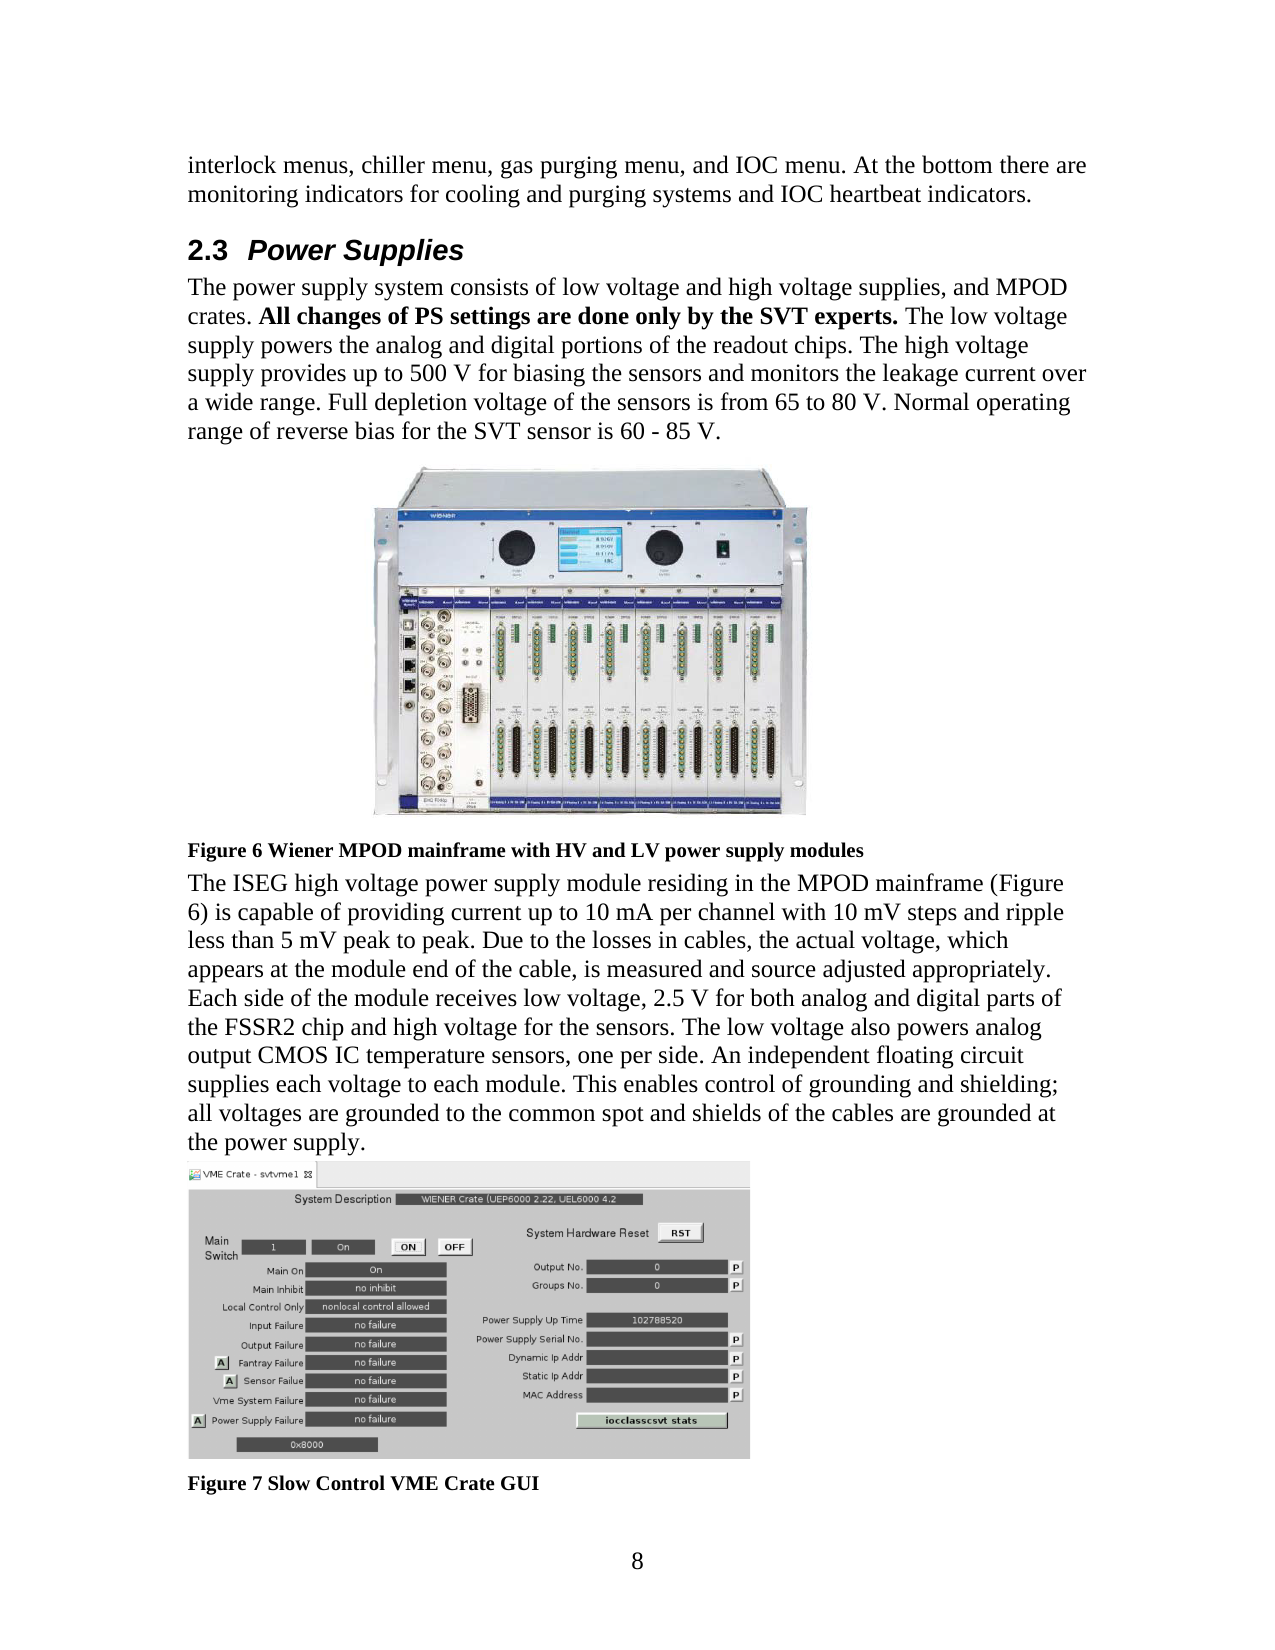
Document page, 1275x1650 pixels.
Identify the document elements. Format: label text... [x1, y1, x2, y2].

subtitle Power Supplies [187, 232, 1087, 266]
picture [337, 451, 846, 832]
text The power supply system consists of low voltage and high voltage supplies, and MPOD crates. All changes of PS settings are done only by the SVT experts. The low voltage supply powers the analog and digital portions of the readout chips. The high voltage supply provides up to 500 V for biasing the sensors and monitors the leakage current over a wide range. Full depletion voltage of the sensors is from 65 to 80 V. Normal operating range of reverse bias for the SVT sensor is 60 - 85 V. [187, 272, 1087, 445]
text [187, 150, 1087, 207]
text The ISEG high voltage power supply module residing in the MPOD mainframe (Figure 6) is capable of providing current up to 10 mA per channel with 10 mV steps and ripple less than 5 mV peak to peak. Due to the losses in cables, the actual voltage, which appears at the module end of the cable, is measured and source adjusted appropriately. Each side of the module receives low voltage, 2.5 V for both analog and digital parts of the FSSR2 chip and high voltage for the sensors. The low voltage also powers analog output CMOS IC temperature sensors, one per side. An independent floating circuit supplies each voltage to each module. This enables control of grounding and shielding; all voltages are grounded to the common spot and shields of the cables are grounded at the power supply. [187, 868, 1087, 1156]
picture [187, 1161, 751, 1459]
text Figure 6 Wiener MPOD mainframe with HV and LV power supply modules [187, 838, 1087, 862]
